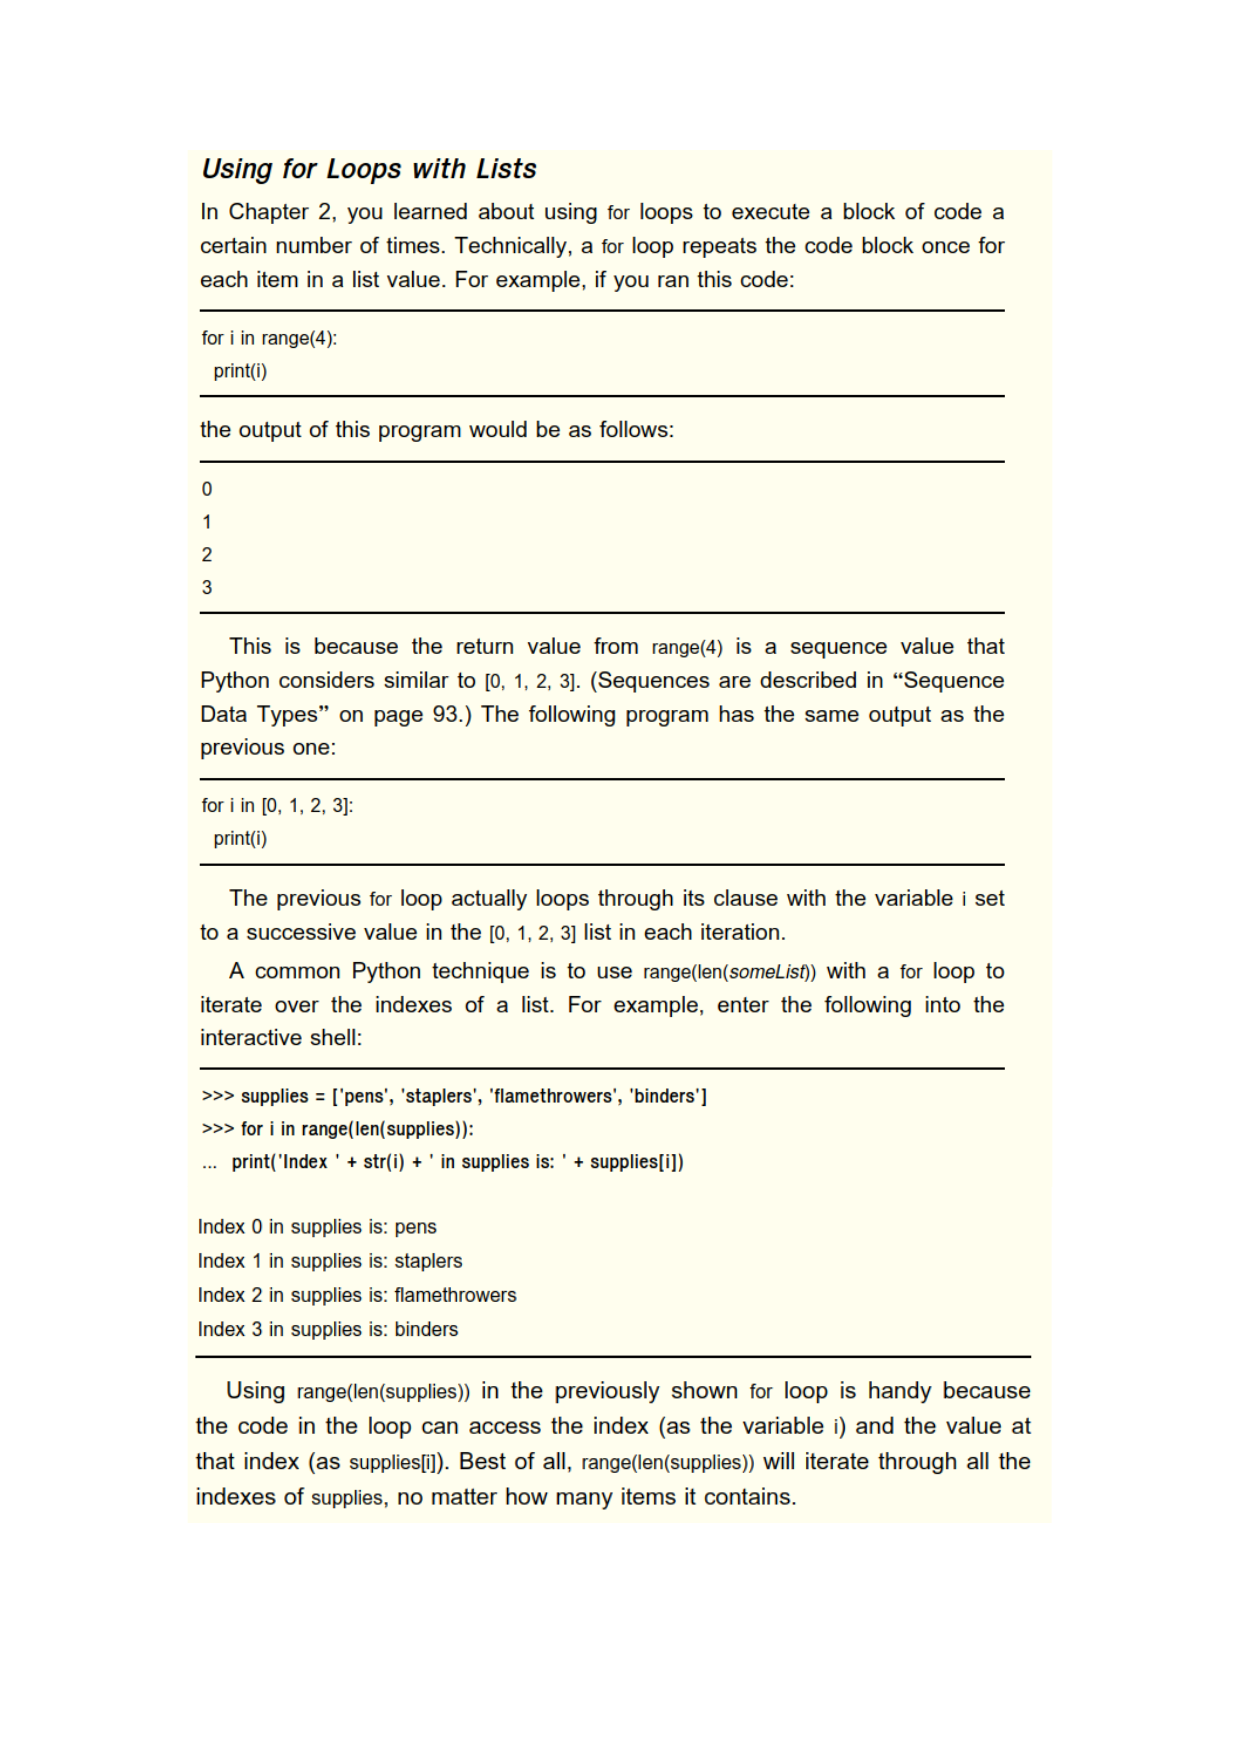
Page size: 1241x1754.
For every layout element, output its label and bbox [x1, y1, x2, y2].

picture [187, 150, 1053, 1523]
